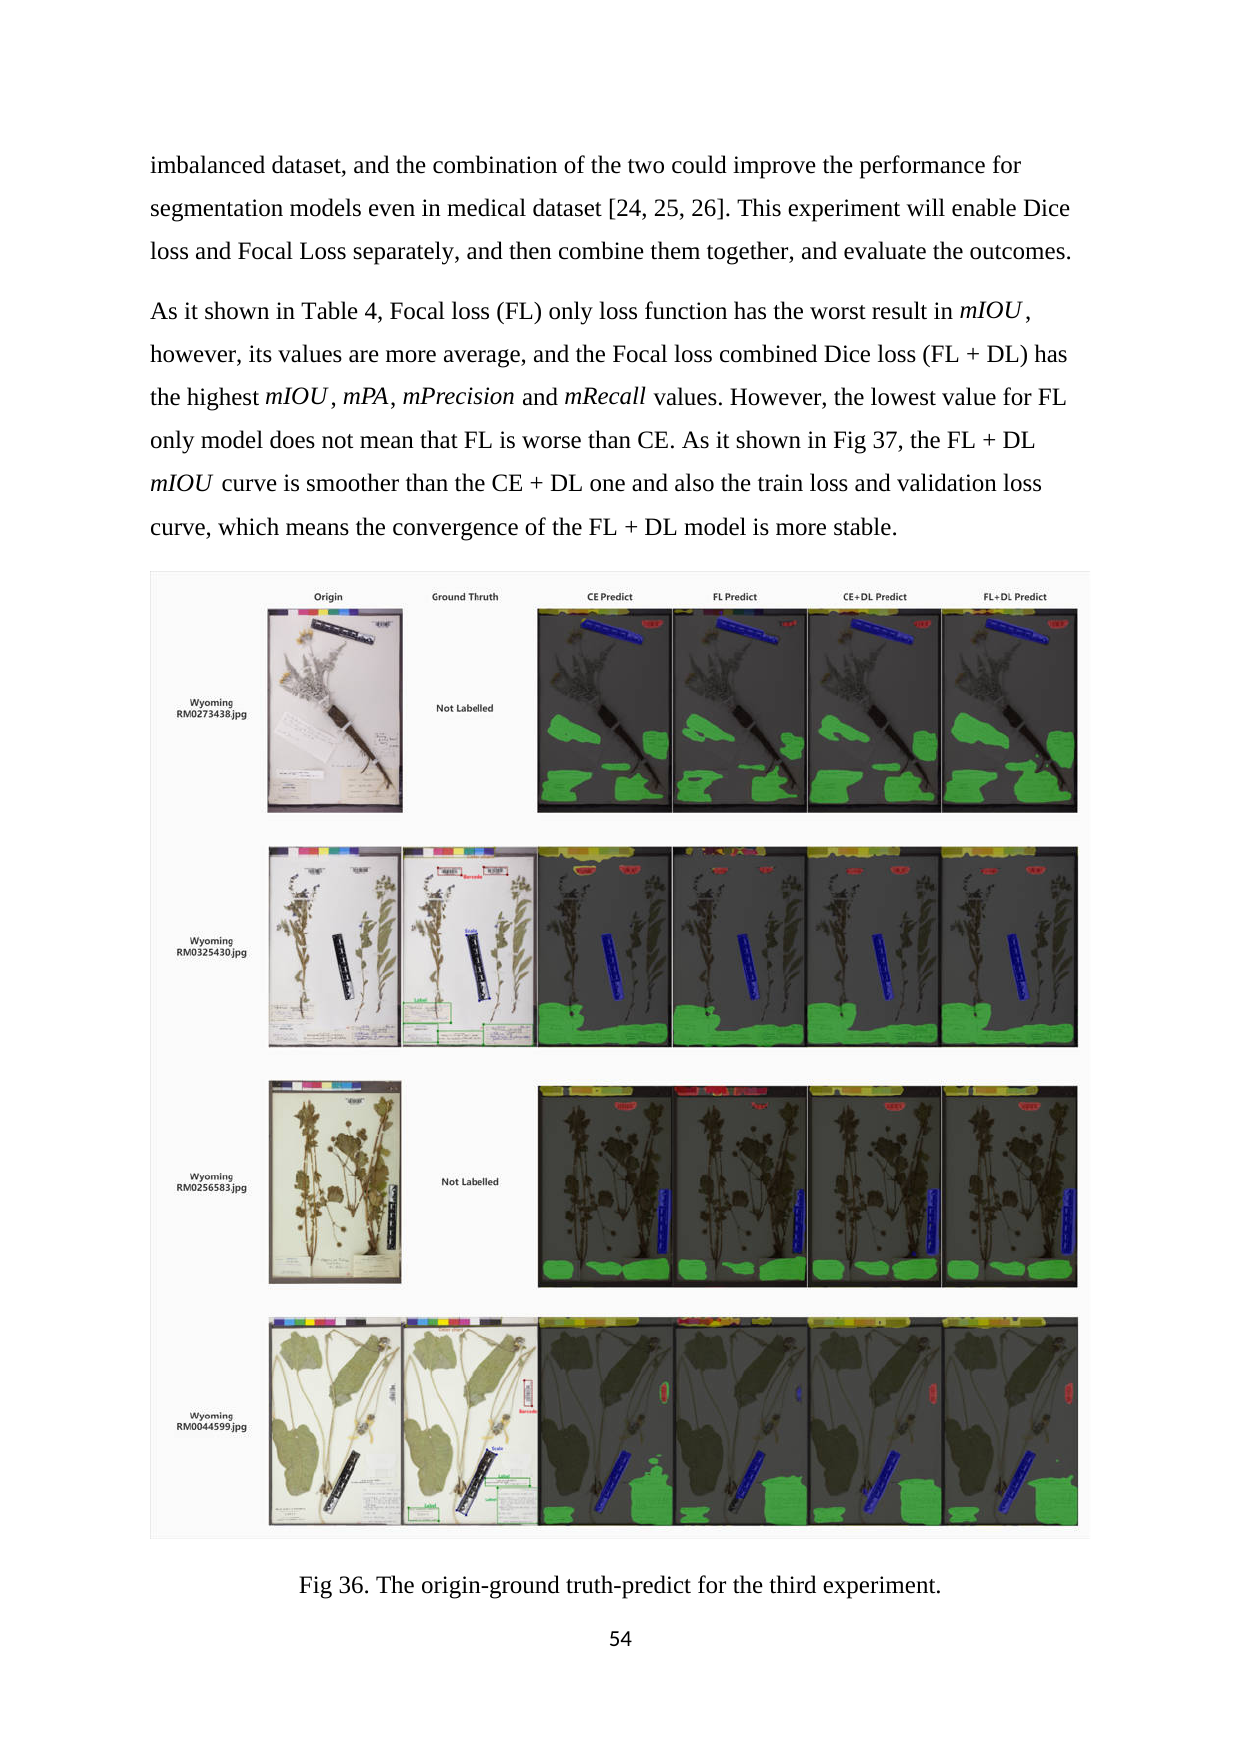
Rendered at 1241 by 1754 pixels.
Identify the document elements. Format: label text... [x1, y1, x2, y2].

picture [150, 571, 1091, 1539]
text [150, 150, 1090, 265]
text As it shown in Table 4, Focal loss (FL) only loss function has the worst result in , however, its values are more average, and the Focal loss combined Dice loss (FL + DL) has the highest , , and values. However, the lowest value for FL only model does not mean that FL is worse than CE. As it shown in Fig 37, the FL + DL curve is smoother than the CE + DL one and also the train loss and validation loss curve, which means the convergence of the FL + DL model is more stable. [150, 296, 1090, 541]
text Fig 36. The origin-ground truth-predict for the third experiment. [150, 1570, 1090, 1598]
